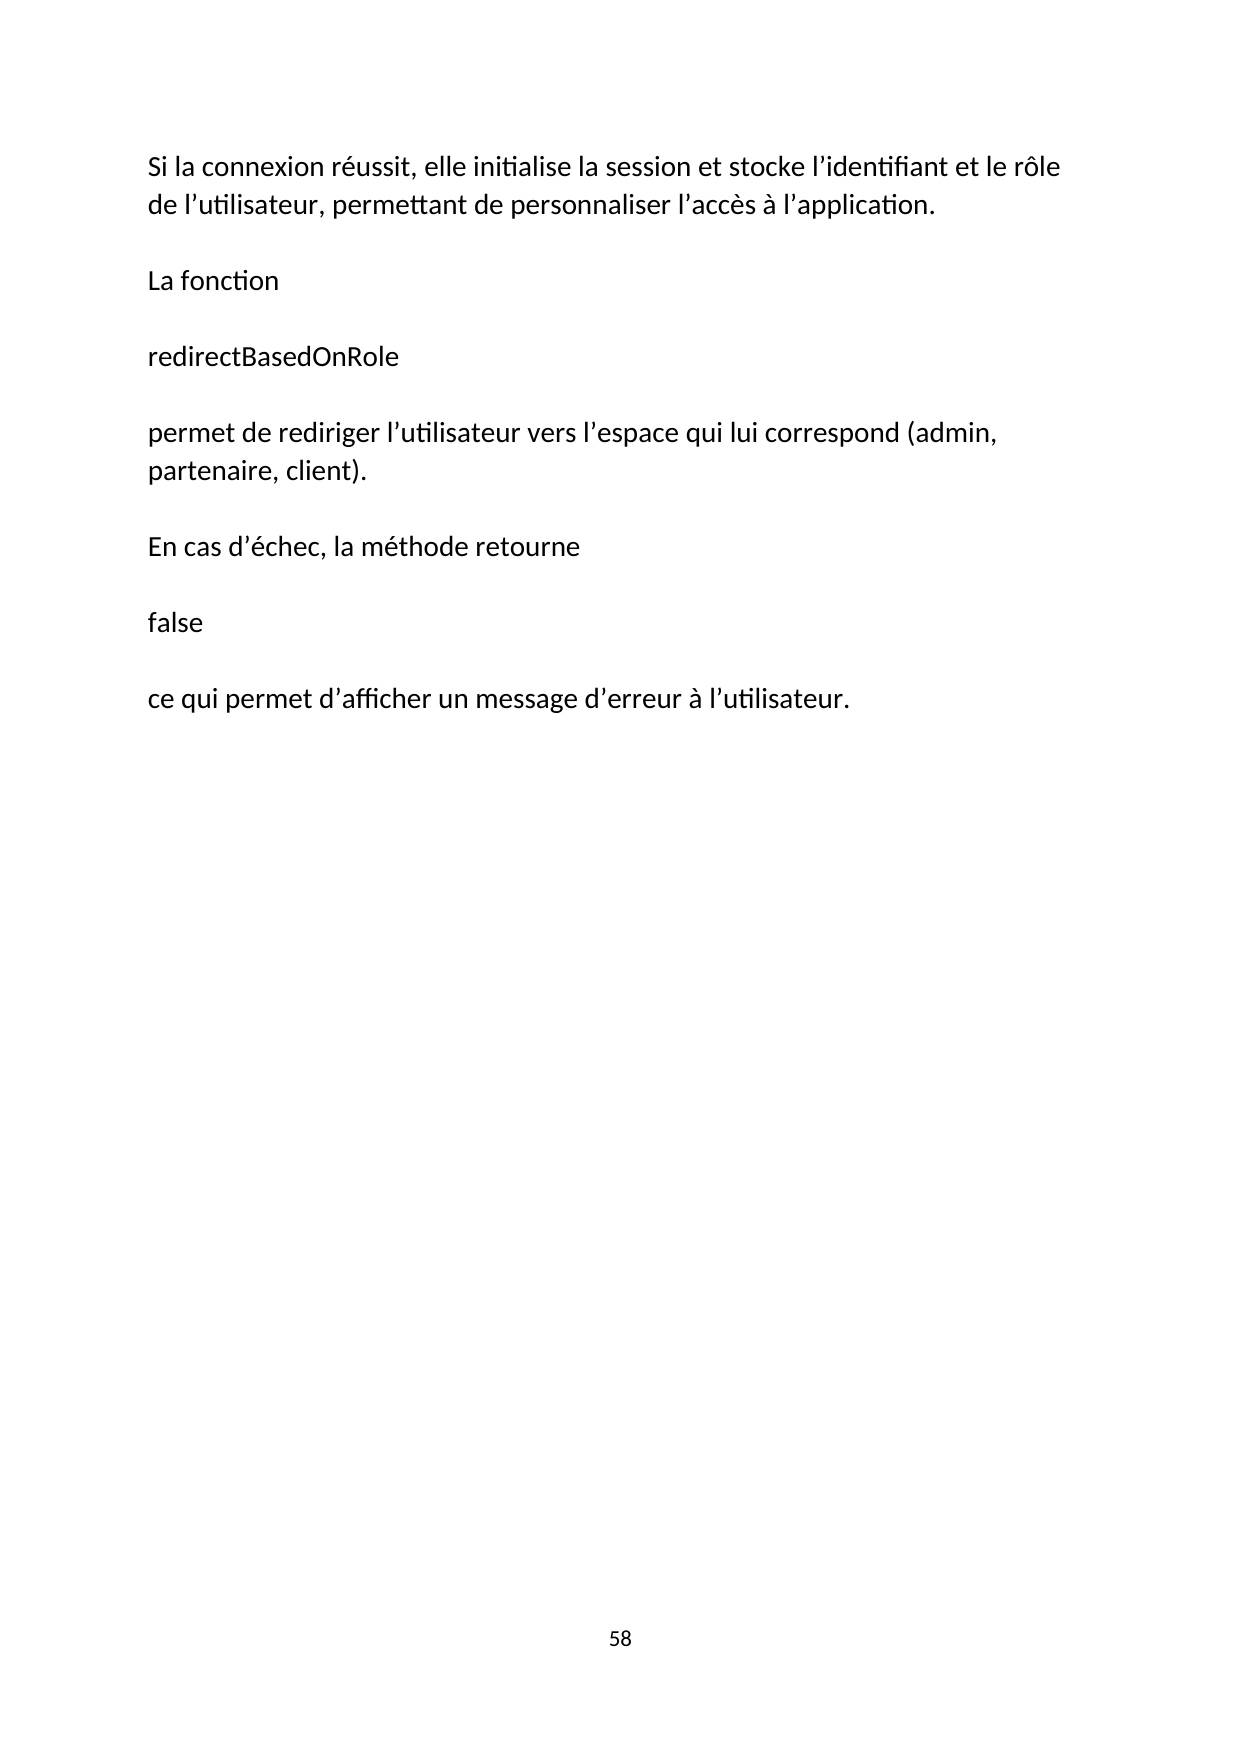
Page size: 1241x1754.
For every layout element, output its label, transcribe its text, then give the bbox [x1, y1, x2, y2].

subtitle La fonction [148, 262, 1093, 298]
subtitle permet de rediriger l’utilisateur vers l’espace qui lui correspond (admin, partenaire, client). [148, 414, 1093, 488]
subtitle redirectBasedOnRole [148, 338, 1093, 373]
subtitle ce qui permet d’afficher un message d’erreur à l’utilisateur. [148, 680, 1093, 716]
subtitle false [148, 604, 1093, 640]
subtitle Si la connexion réussit, elle initialise la session et stocke l’identifiant et le rôle de l’utilisateur, permettant de personnaliser l’accès à l’application. [148, 148, 1093, 222]
subtitle En cas d’échec, la méthode retourne [148, 528, 1093, 564]
